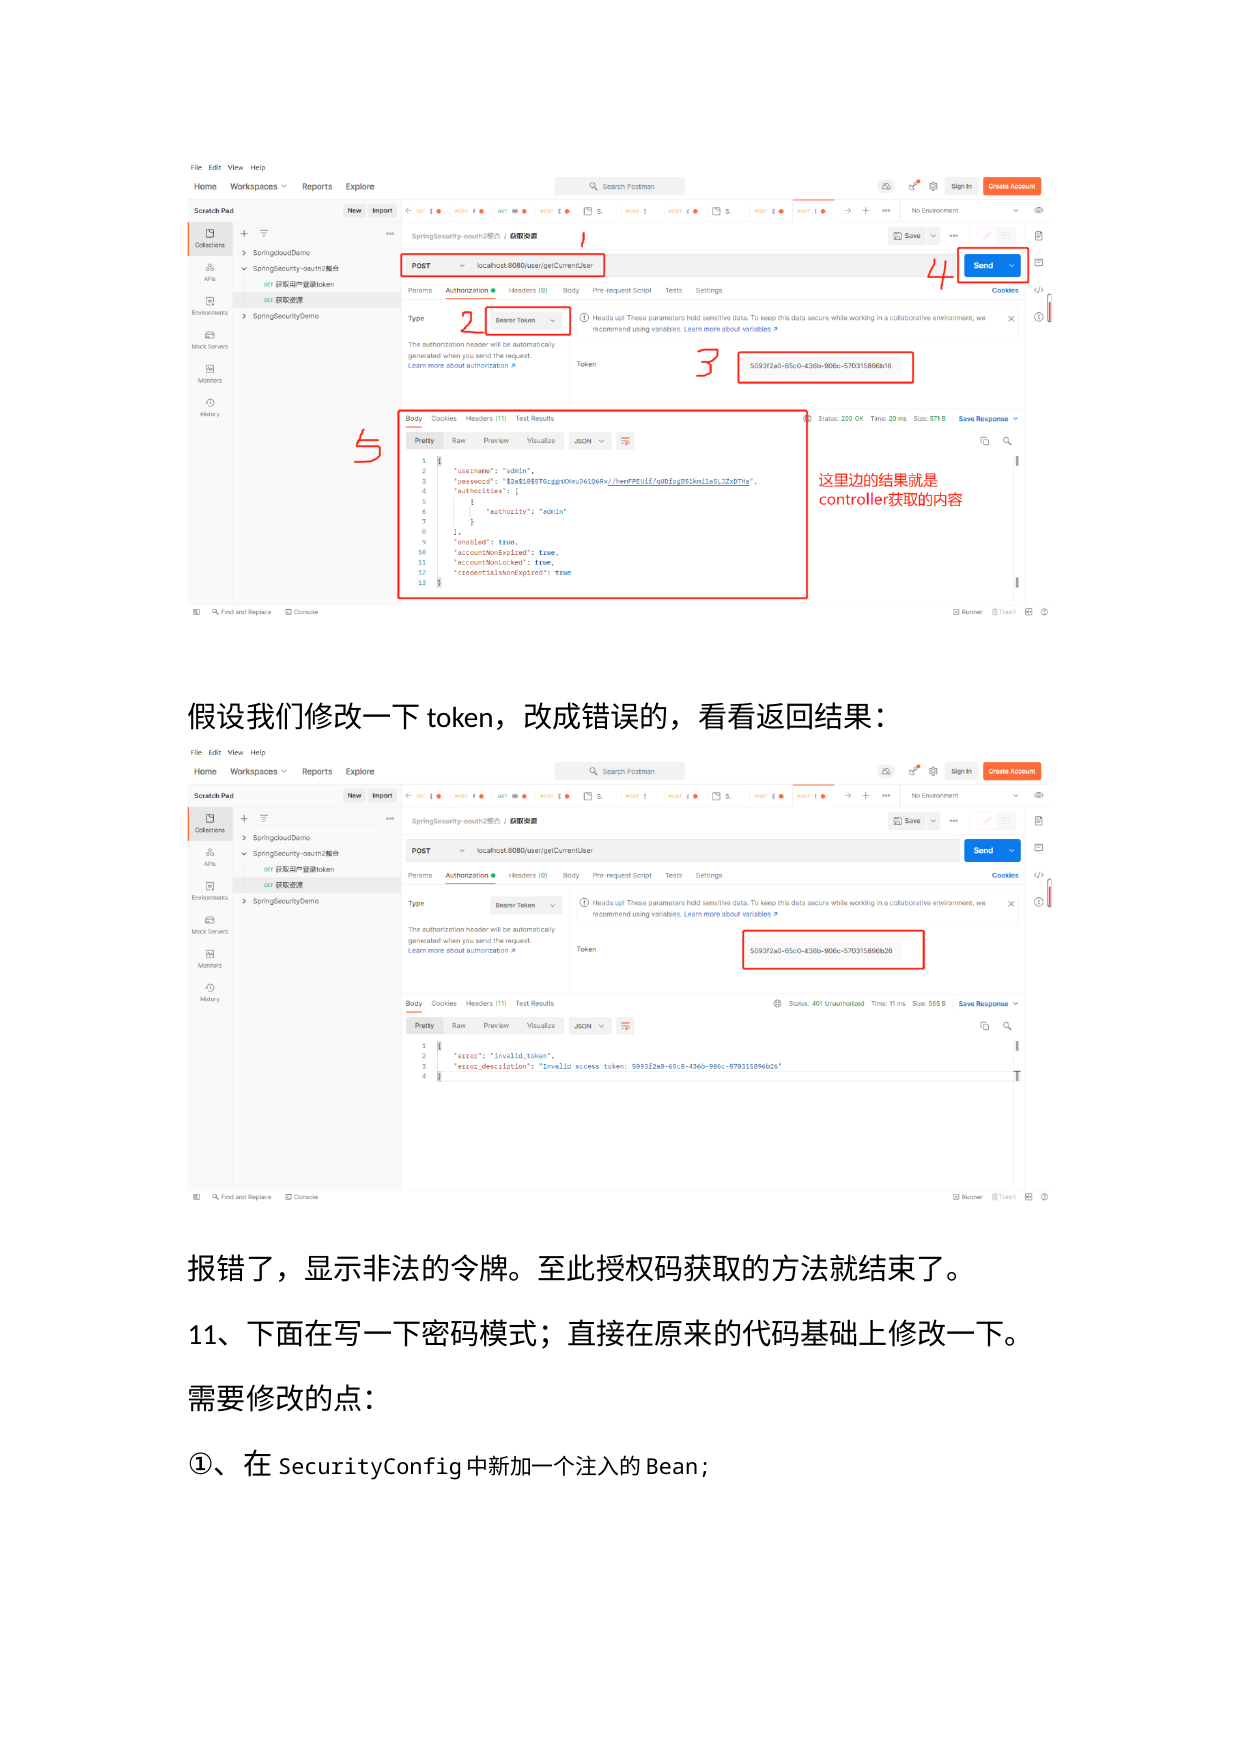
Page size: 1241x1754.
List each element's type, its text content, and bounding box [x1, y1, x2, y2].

text ①、在SecurityConfig中新加一个注入的Bean; [187, 1429, 1053, 1494]
list 需要修改的点： [187, 1364, 1053, 1429]
picture [187, 162, 1052, 618]
list 假设我们修改一下token，改成错误的，看看返回结果： [187, 682, 1053, 747]
list 下面在写一下密码模式；直接在原来的代码基础上修改一下。 [187, 1299, 1053, 1364]
picture [187, 747, 1052, 1203]
list 报错了，显示非法的令牌。至此授权码获取的方法就结束了。 [187, 1234, 1053, 1299]
